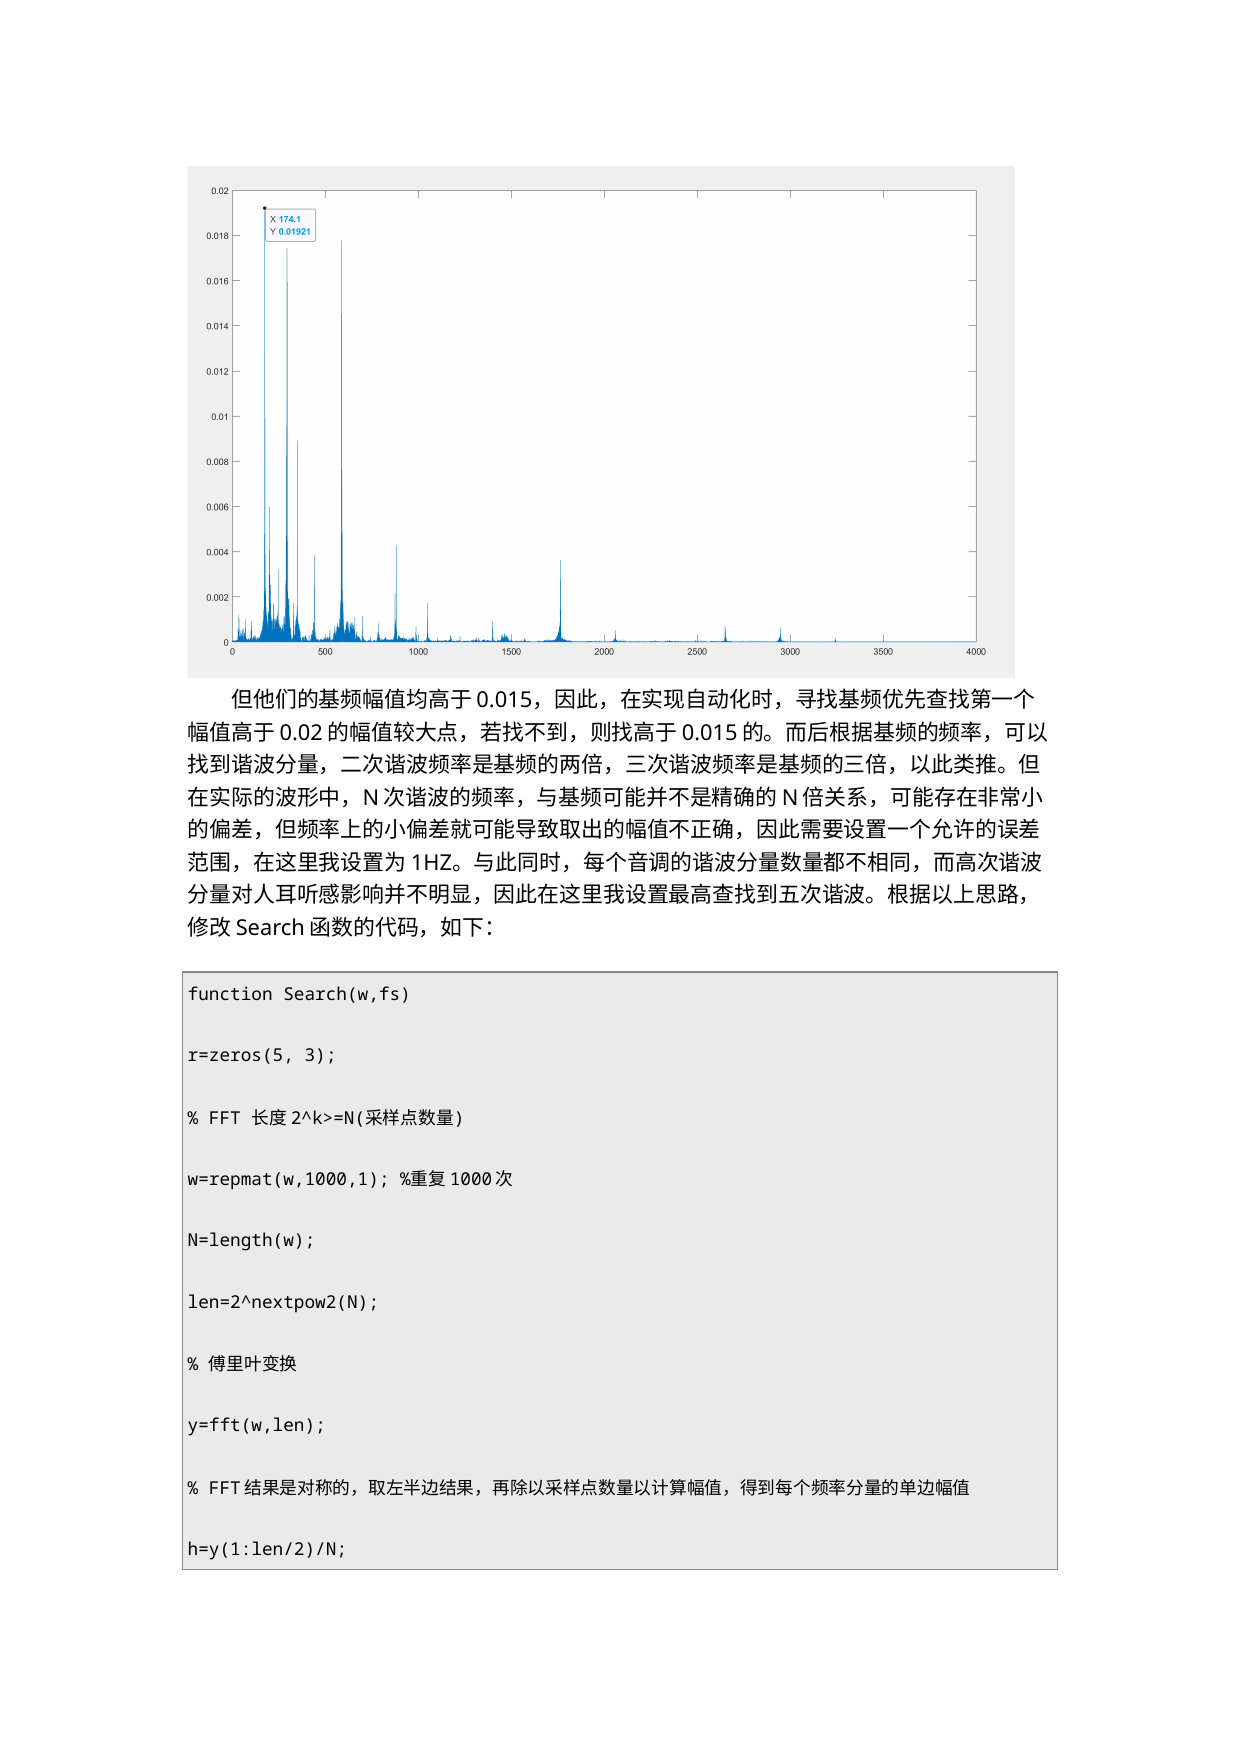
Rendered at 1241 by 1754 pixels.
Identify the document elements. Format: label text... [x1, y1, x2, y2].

text y=fft(w,len); [183, 1403, 1057, 1441]
text N=length(w); [183, 1218, 1057, 1256]
picture [187, 166, 1015, 678]
text h=y(1:len/2)/N; [183, 1526, 1057, 1569]
text function Search(w,fs) [183, 973, 1057, 1009]
text 但他们的基频幅值均高于0.015，因此，在实现自动化时，寻找基频优先查找第一个幅值高于0.02的幅值较大点，若找不到，则找高于0.015的。而后根据基频的频率，可以找到谐波分量，二次谐波频率是基频的两倍，三次谐波频率是基频的三倍，以此类推。但在实际的波形中，N次谐波的频率，与基频可能并不是精确的N倍关系，可能存在非常小的偏差，但频率上的小偏差就可能导致取出的幅值不正确，因此需要设置一个允许的误差范围，在这里我设置为1HZ。与此同时，每个音调的谐波分量数量都不相同，而高次谐波分量对人耳听感影响并不明显，因此在这里我设置最高查找到五次谐波。根据以上思路，修改Search函数的代码，如下： [187, 682, 1053, 942]
text r=zeros(5, 3); [183, 1033, 1057, 1071]
text len=2^nextpow2(N); [183, 1279, 1057, 1318]
text % FFT 长度 2^k>=N(采样点数量) [183, 1094, 1057, 1133]
text % 傅里叶变换 [183, 1341, 1057, 1379]
text w=repmat(w,1000,1); %重复1000次 [183, 1156, 1057, 1194]
text % FFT结果是对称的，取左半边结果，再除以采样点数量以计算幅值，得到每个频率分量的单边幅值 [183, 1464, 1057, 1503]
